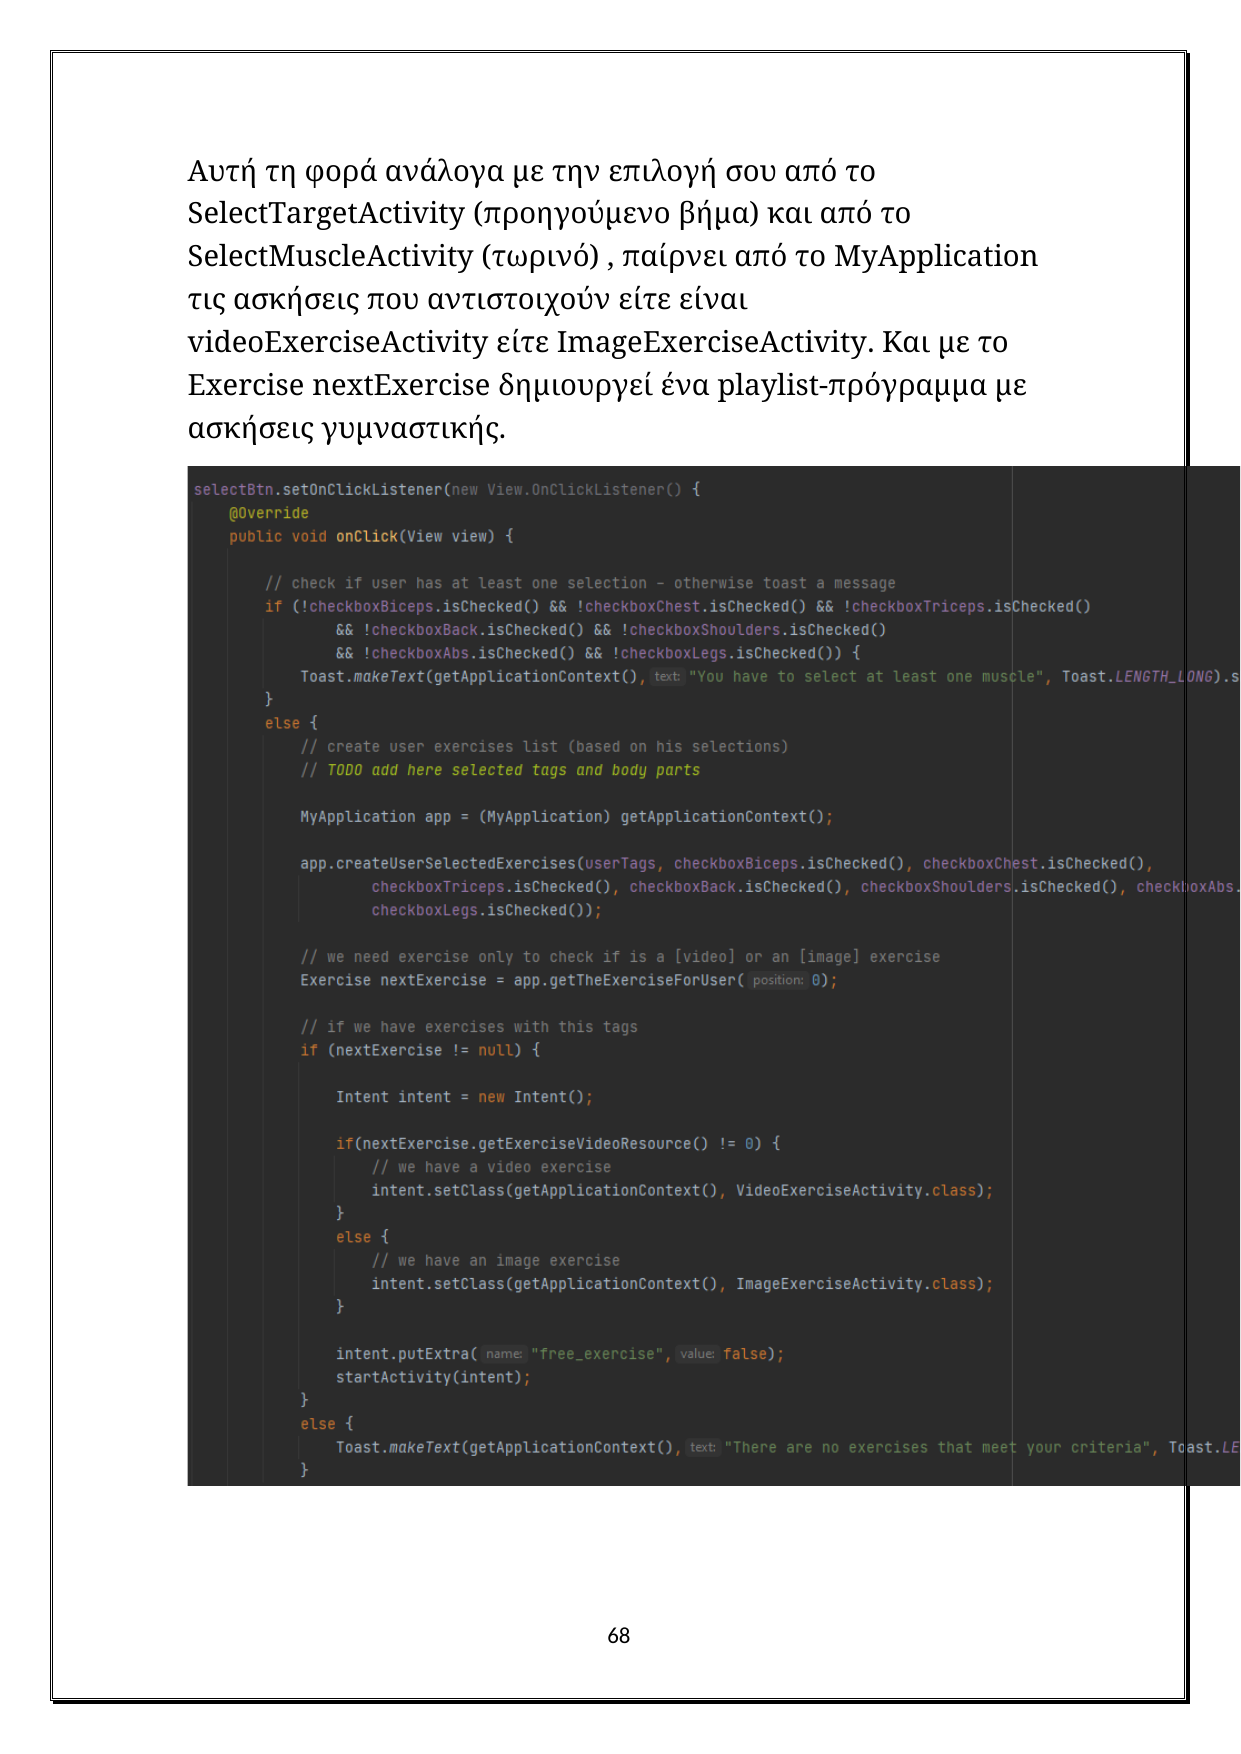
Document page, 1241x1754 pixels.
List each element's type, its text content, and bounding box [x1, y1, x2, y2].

picture [187, 466, 1184, 1486]
picture [1187, 466, 1241, 1486]
text Αυτή τη φορά ανάλογα με την επιλογή σου από το SelectTargetActivity (προηγούμενο βήμα) και από το SelectMuscleActivity (τωρινό) , παίρνει από το MyApplication τις ασκήσεις που αντιστοιχούν είτε είναι videoExerciseActivity είτε ImageExerciseActivity. Και με το Exercise nextExercise δημιουργεί ένα playlist-πρόγραμμα με ασκήσεις γυμναστικής. [187, 150, 1049, 447]
